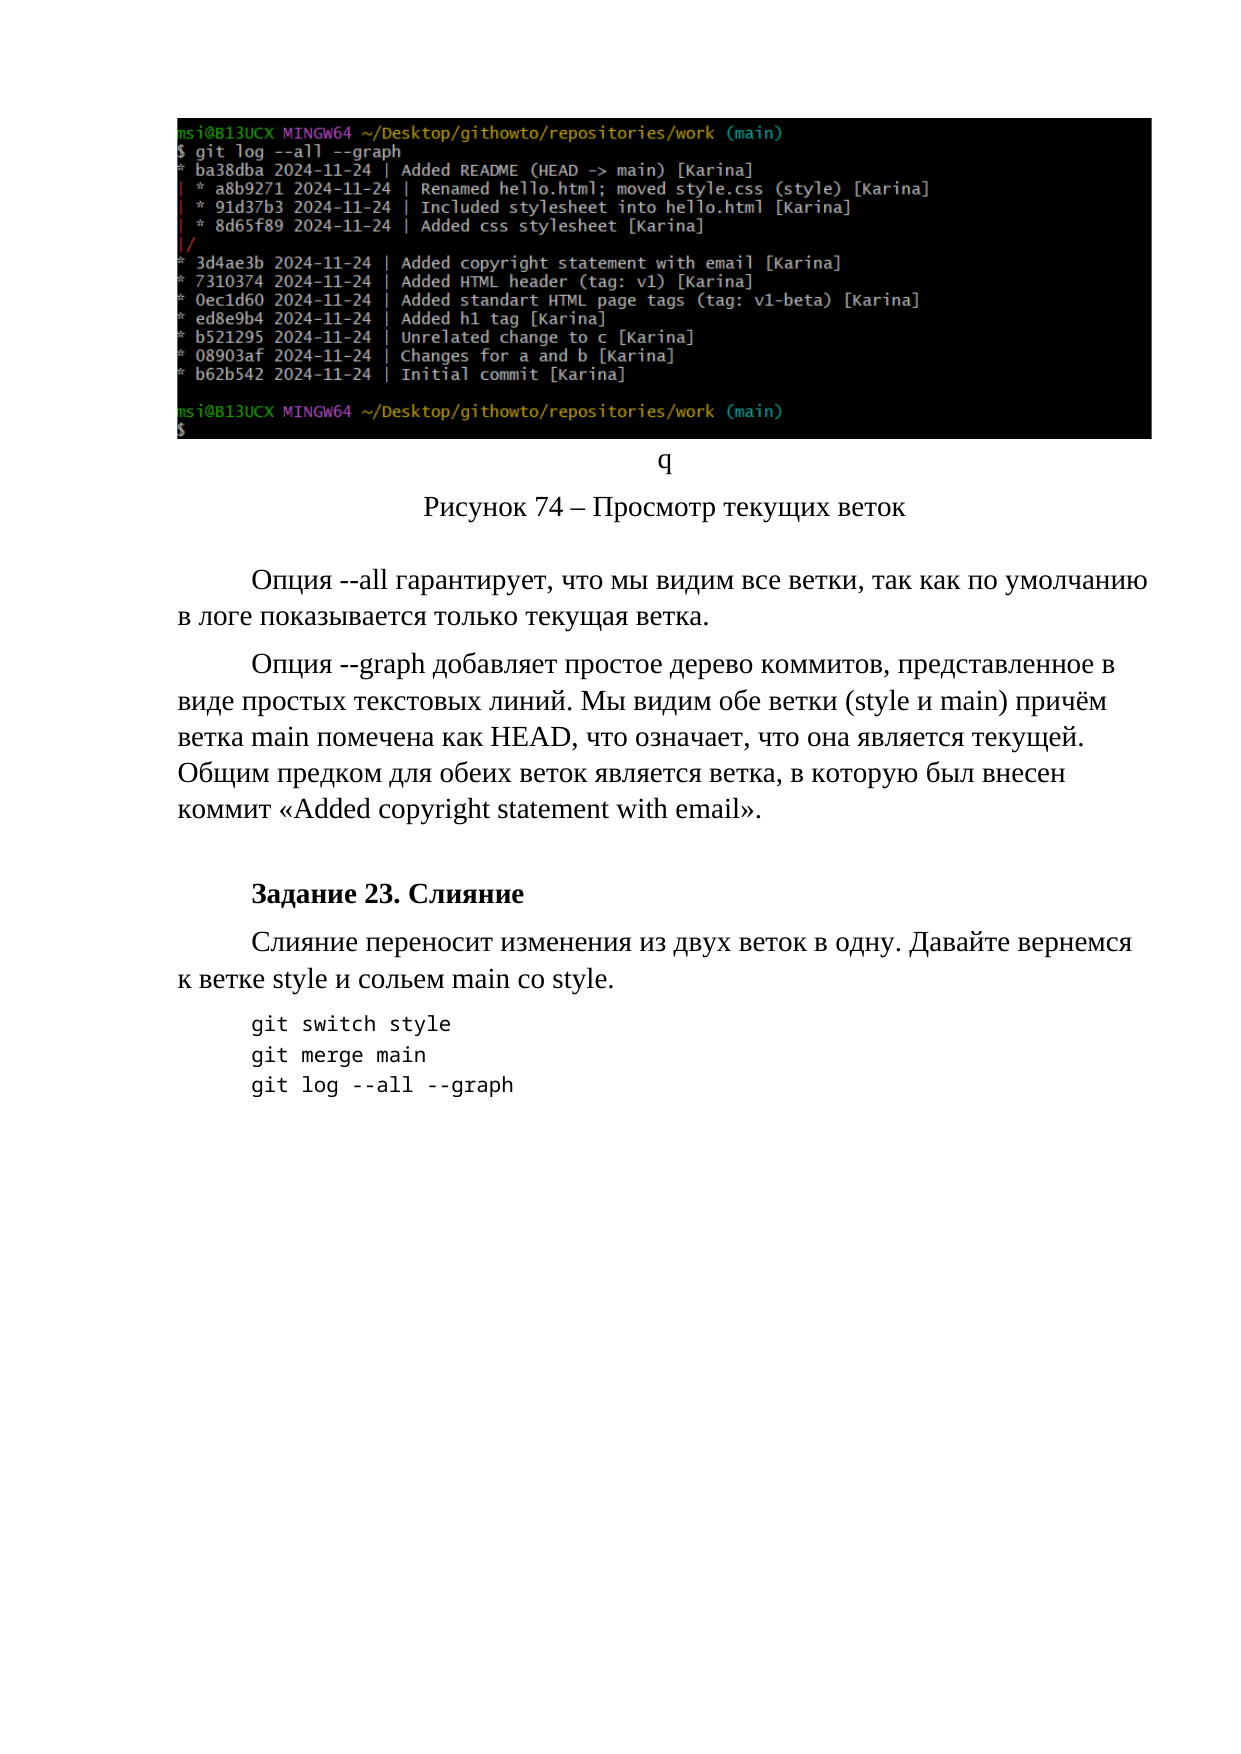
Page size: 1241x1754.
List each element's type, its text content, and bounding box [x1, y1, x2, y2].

text Слияние переносит изменения из двух веток в одну. Давайте вернемся к ветке style и сольем main со style. [177, 924, 1152, 994]
text Рисунок 74 – Просмотр текущих веток [177, 489, 1152, 523]
text git merge main [177, 1040, 1152, 1068]
text git switch style [177, 1009, 1152, 1038]
text git log --all --graph [177, 1071, 1152, 1099]
text Опция --all гарантирует, что мы видим все ветки, так как по умолчанию в логе показывается только текущая ветка. [177, 562, 1152, 631]
text q [177, 439, 1152, 474]
picture [177, 118, 1152, 439]
text Опция --graph добавляет простое дерево коммитов, представленное в виде простых текстовых линий. Мы видим обе ветки (style и main) причём ветка main помечена как HEAD, что означает, что она является текущей. Общим предком для обеих веток является ветка, в которую был внесен коммит «Added copyright statement with email». [177, 647, 1152, 825]
text Задание 23. Слияние [177, 876, 1152, 909]
